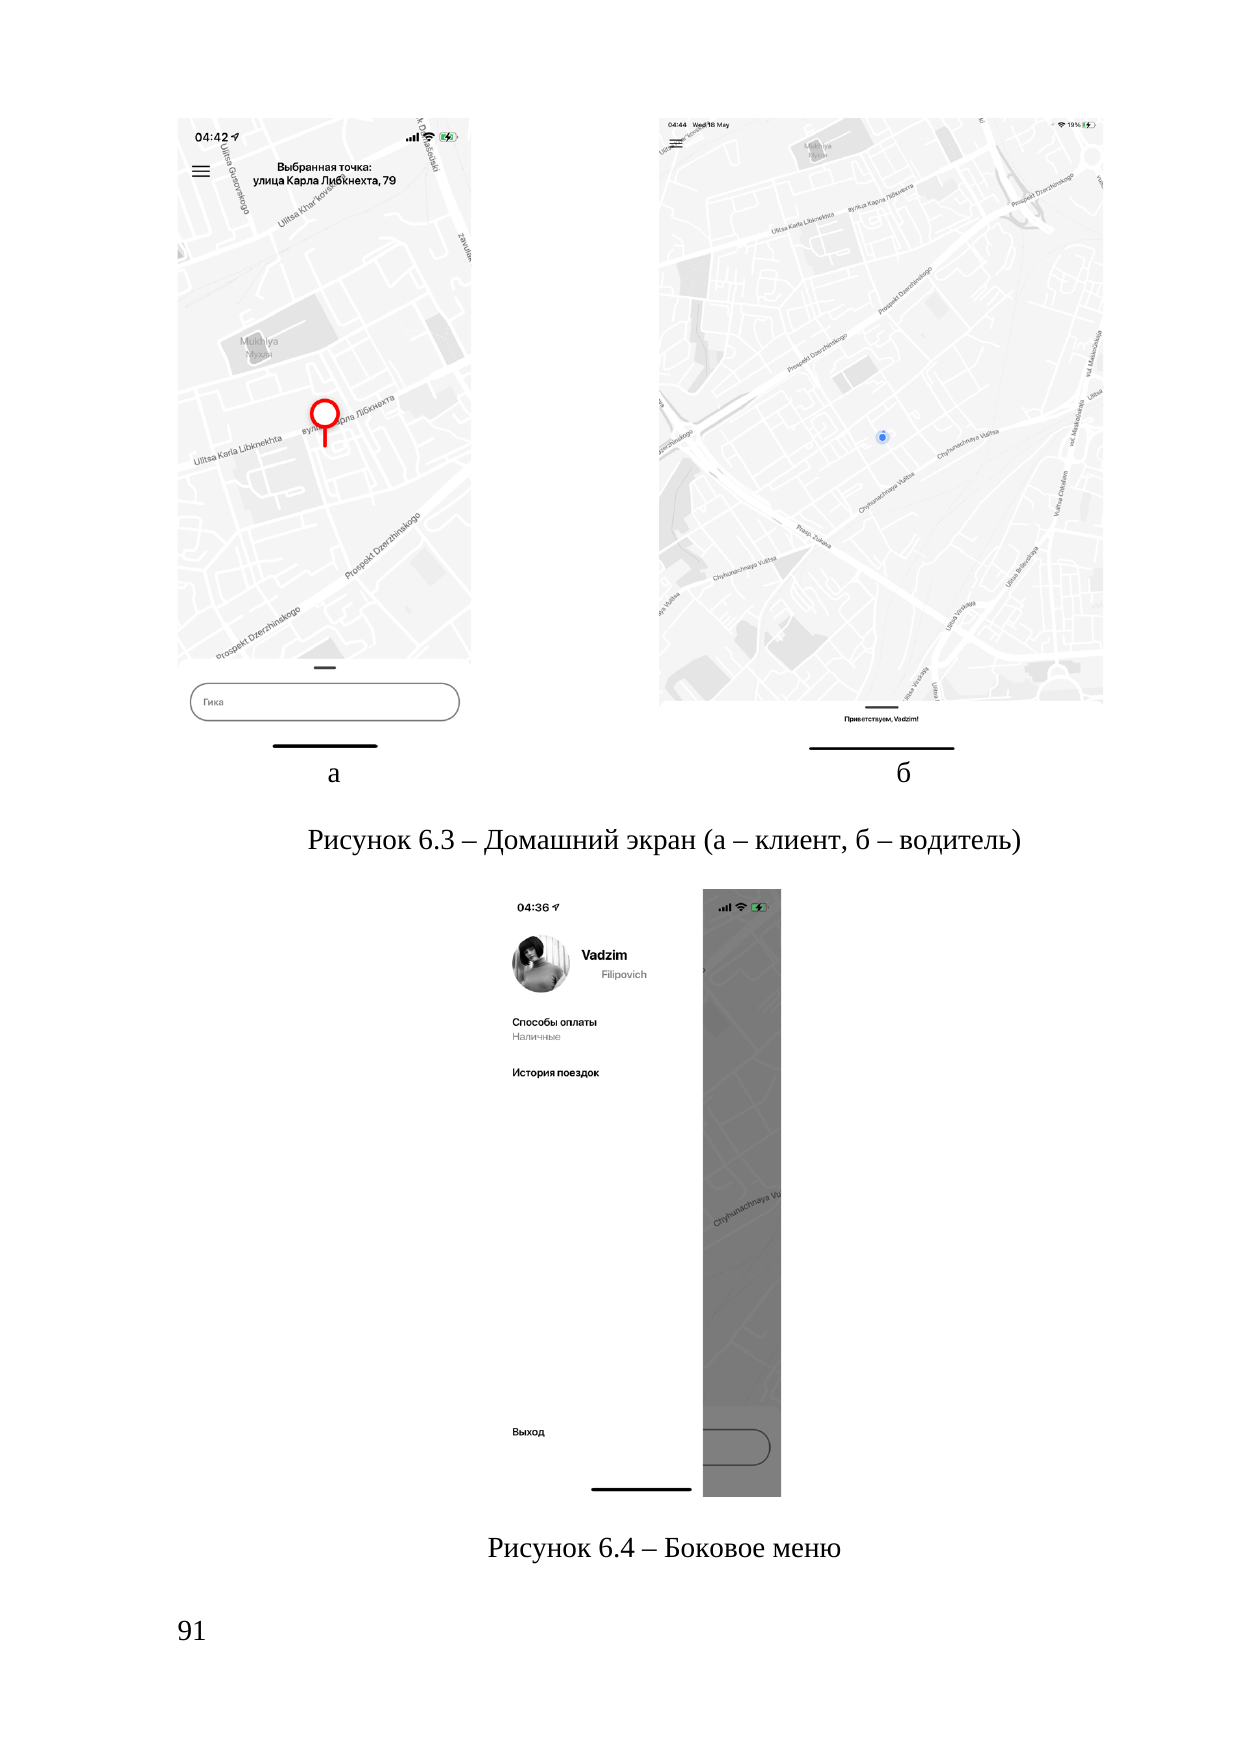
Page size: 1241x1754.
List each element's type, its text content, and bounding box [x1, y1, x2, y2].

picture [500, 889, 782, 1497]
text Рисунок 6.4 – Боковое меню [177, 1530, 1152, 1564]
picture [659, 118, 1104, 754]
picture [177, 118, 472, 754]
text Рисунок 6.3 – Домашний экран (а – клиент, б – водитель) [177, 822, 1152, 856]
text а б [177, 755, 1152, 789]
